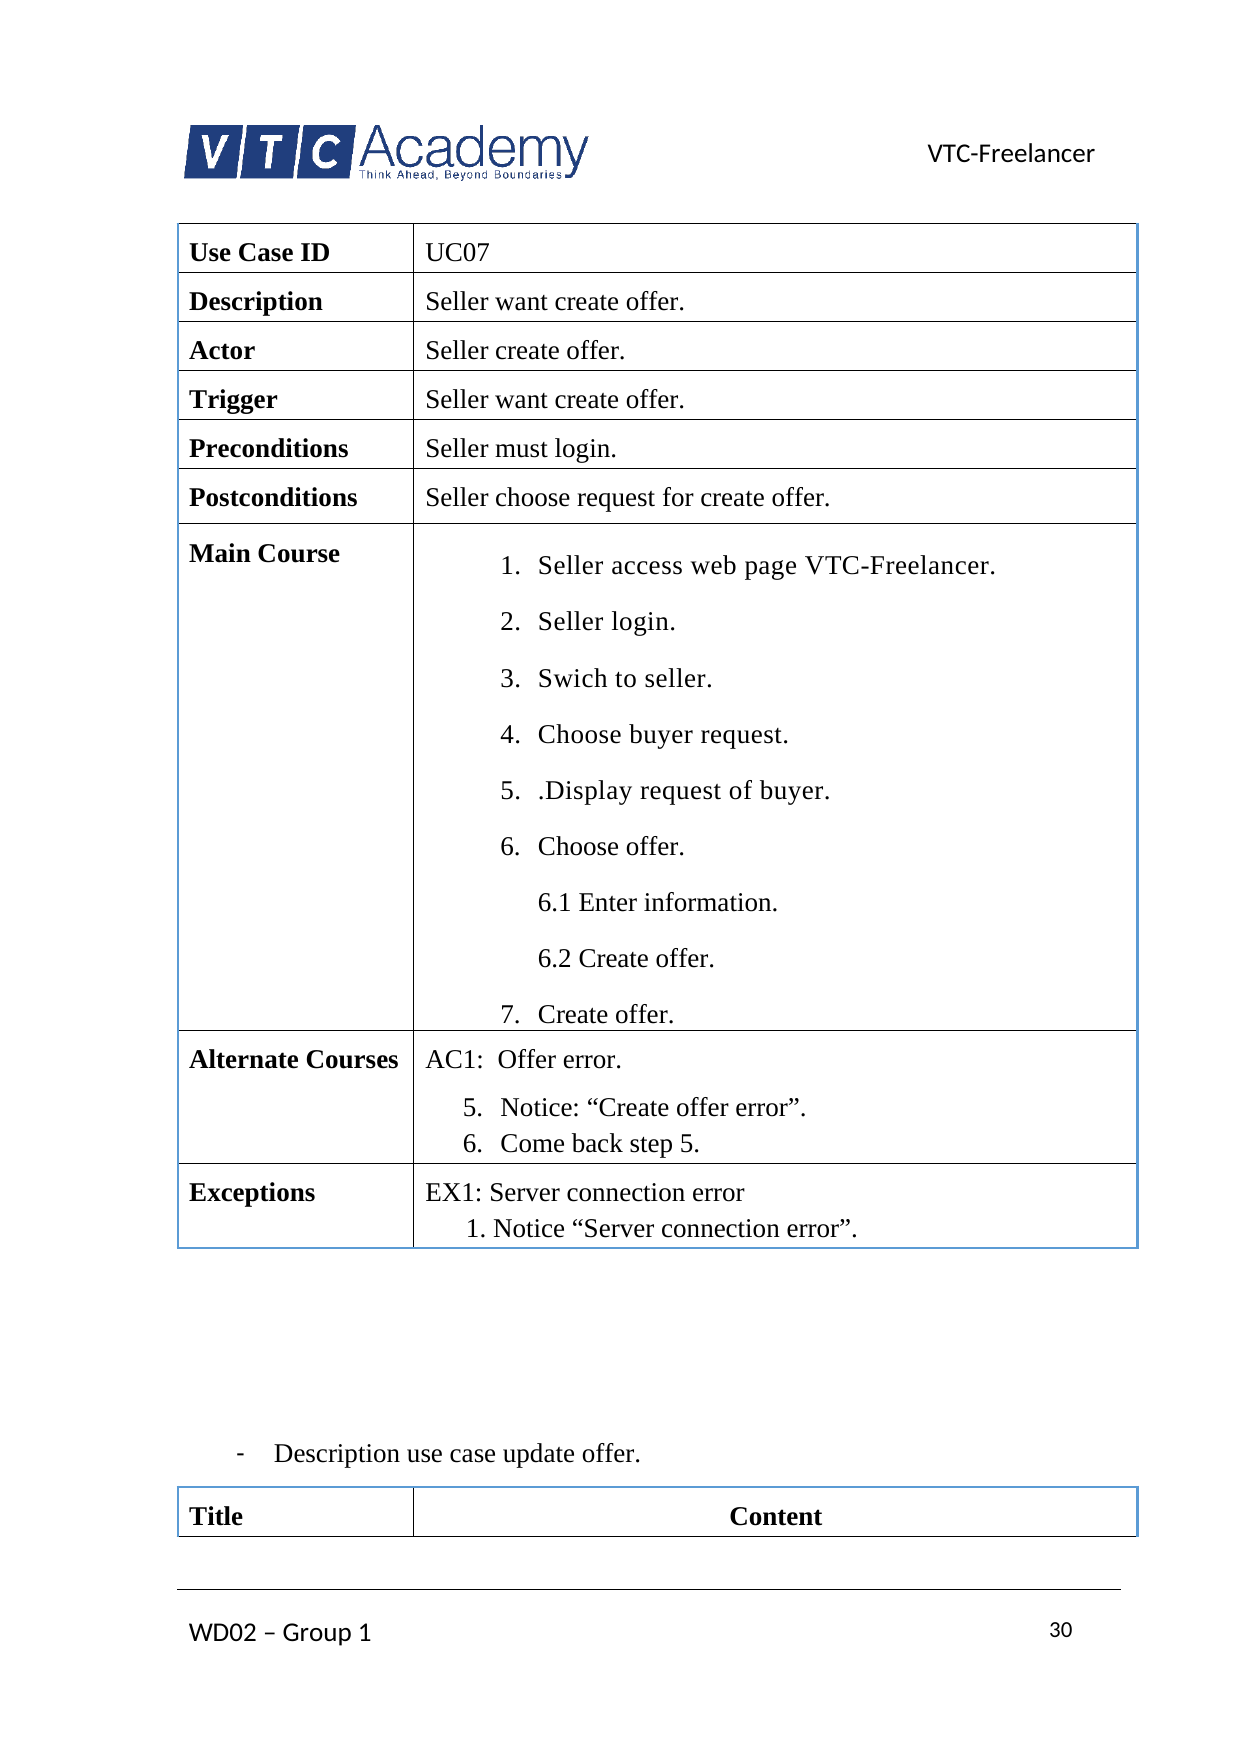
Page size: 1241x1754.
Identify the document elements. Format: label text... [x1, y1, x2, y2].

picture [169, 112, 603, 193]
table_cell Seller want create offer. [414, 371, 1136, 419]
table_cell Use Case ID [179, 224, 413, 272]
table_cell Trigger [179, 371, 413, 419]
table_cell UC07 [414, 224, 1136, 272]
list Description use case update offer. [236, 1436, 1122, 1469]
table_cell Postconditions [179, 469, 413, 523]
table_header Content [414, 1488, 1136, 1536]
table_cell Seller choose request for create offer. [414, 469, 1136, 523]
table_cell AC1: Offer error. Notice: “Create offer error”. Come back step 5. [414, 1031, 1136, 1163]
table_cell EX1: Server connection error 1. Notice “Server connection error”. [414, 1164, 1136, 1247]
table_cell Seller access web page VTC-Freelancer. Seller login. Swich to seller. Choose buyer request. .Display request of buyer. Choose offer. 6.1 Enter information. 6.2 Create offer. Create offer. [414, 524, 1136, 1030]
table_cell Actor [179, 322, 413, 370]
table_cell Main Course [179, 524, 413, 1030]
table_cell Seller want create offer. [414, 273, 1136, 321]
table_cell Preconditions [179, 420, 413, 468]
table_cell Exceptions [179, 1164, 413, 1247]
table_header Title [179, 1488, 413, 1536]
table_cell Description [179, 273, 413, 321]
table_cell Seller must login. [414, 420, 1136, 468]
table_cell Alternate Courses [179, 1031, 413, 1163]
table_cell Seller create offer. [414, 322, 1136, 370]
